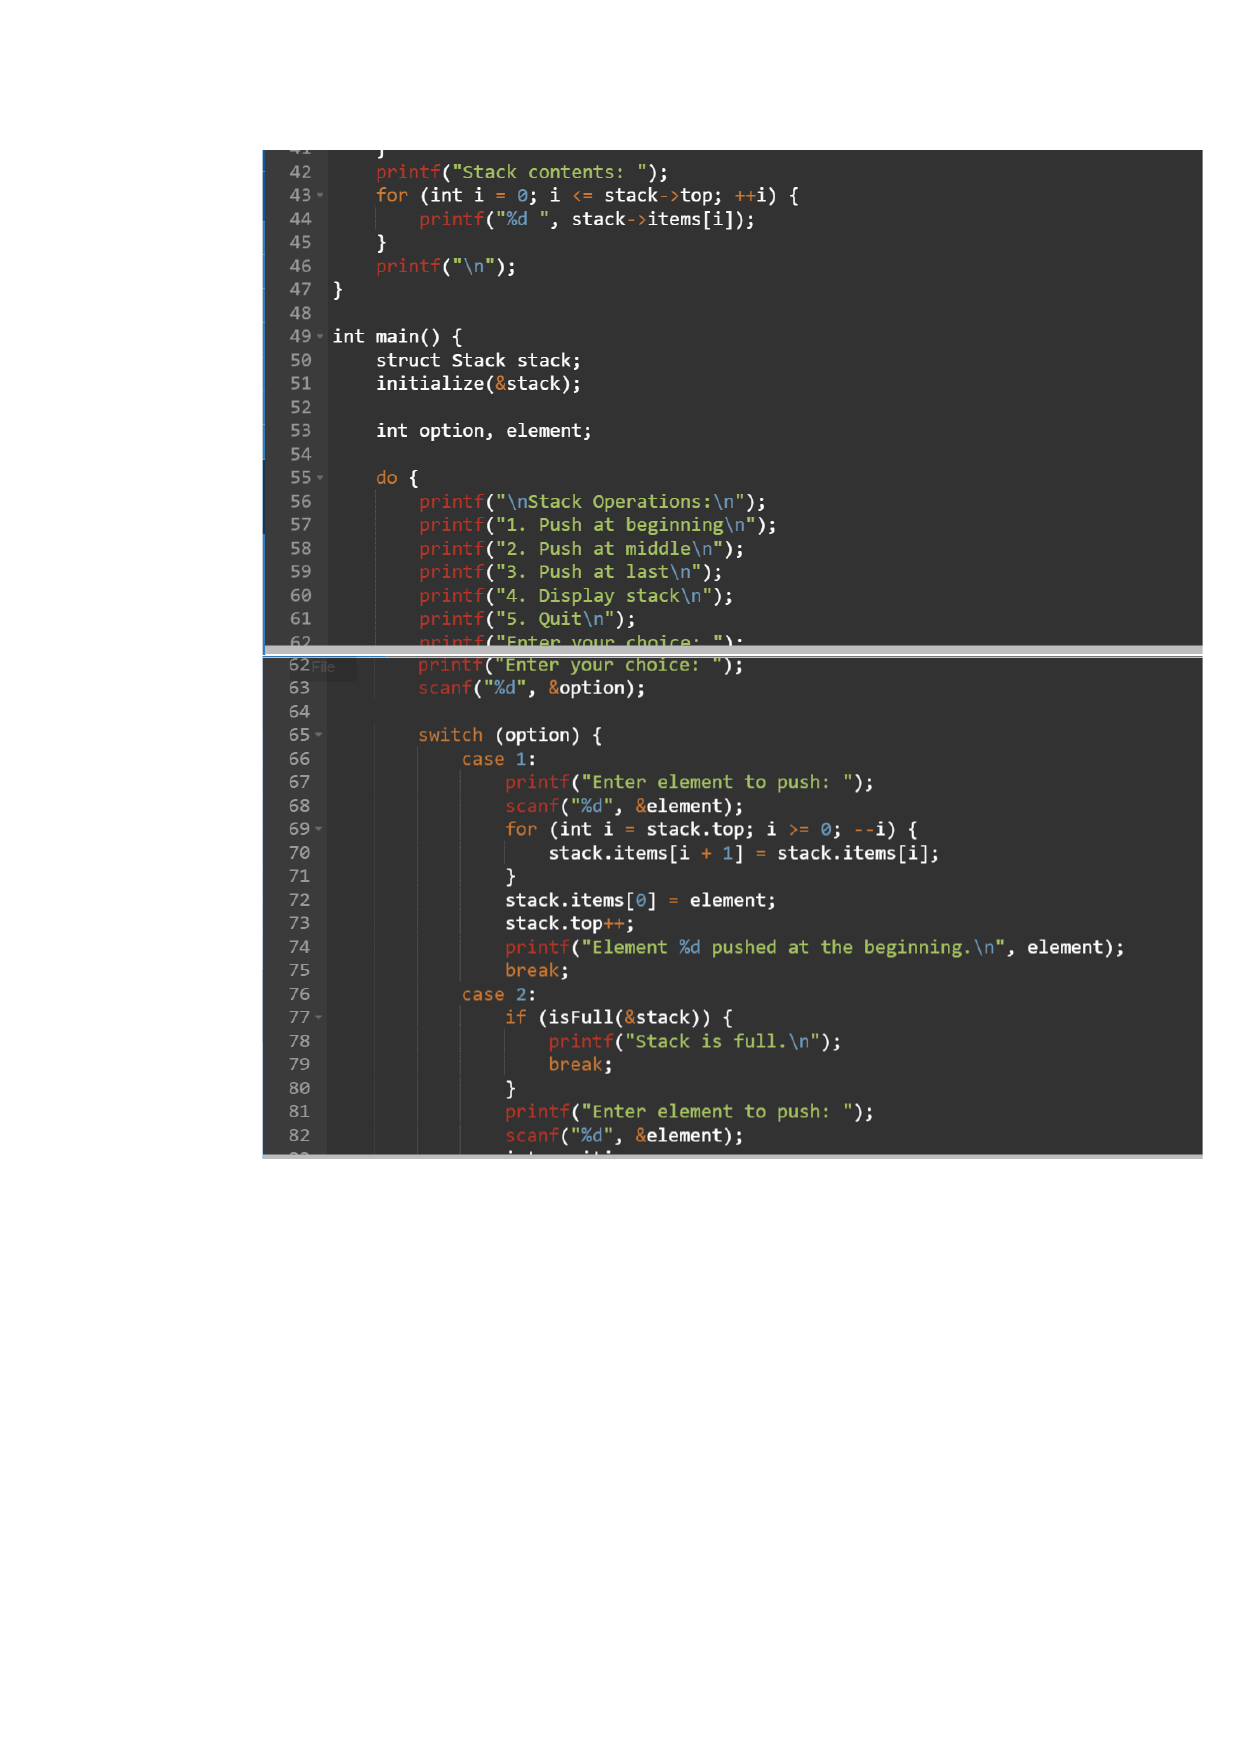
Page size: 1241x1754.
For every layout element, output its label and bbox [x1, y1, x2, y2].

picture [262, 656, 1203, 1159]
picture [262, 150, 1203, 655]
